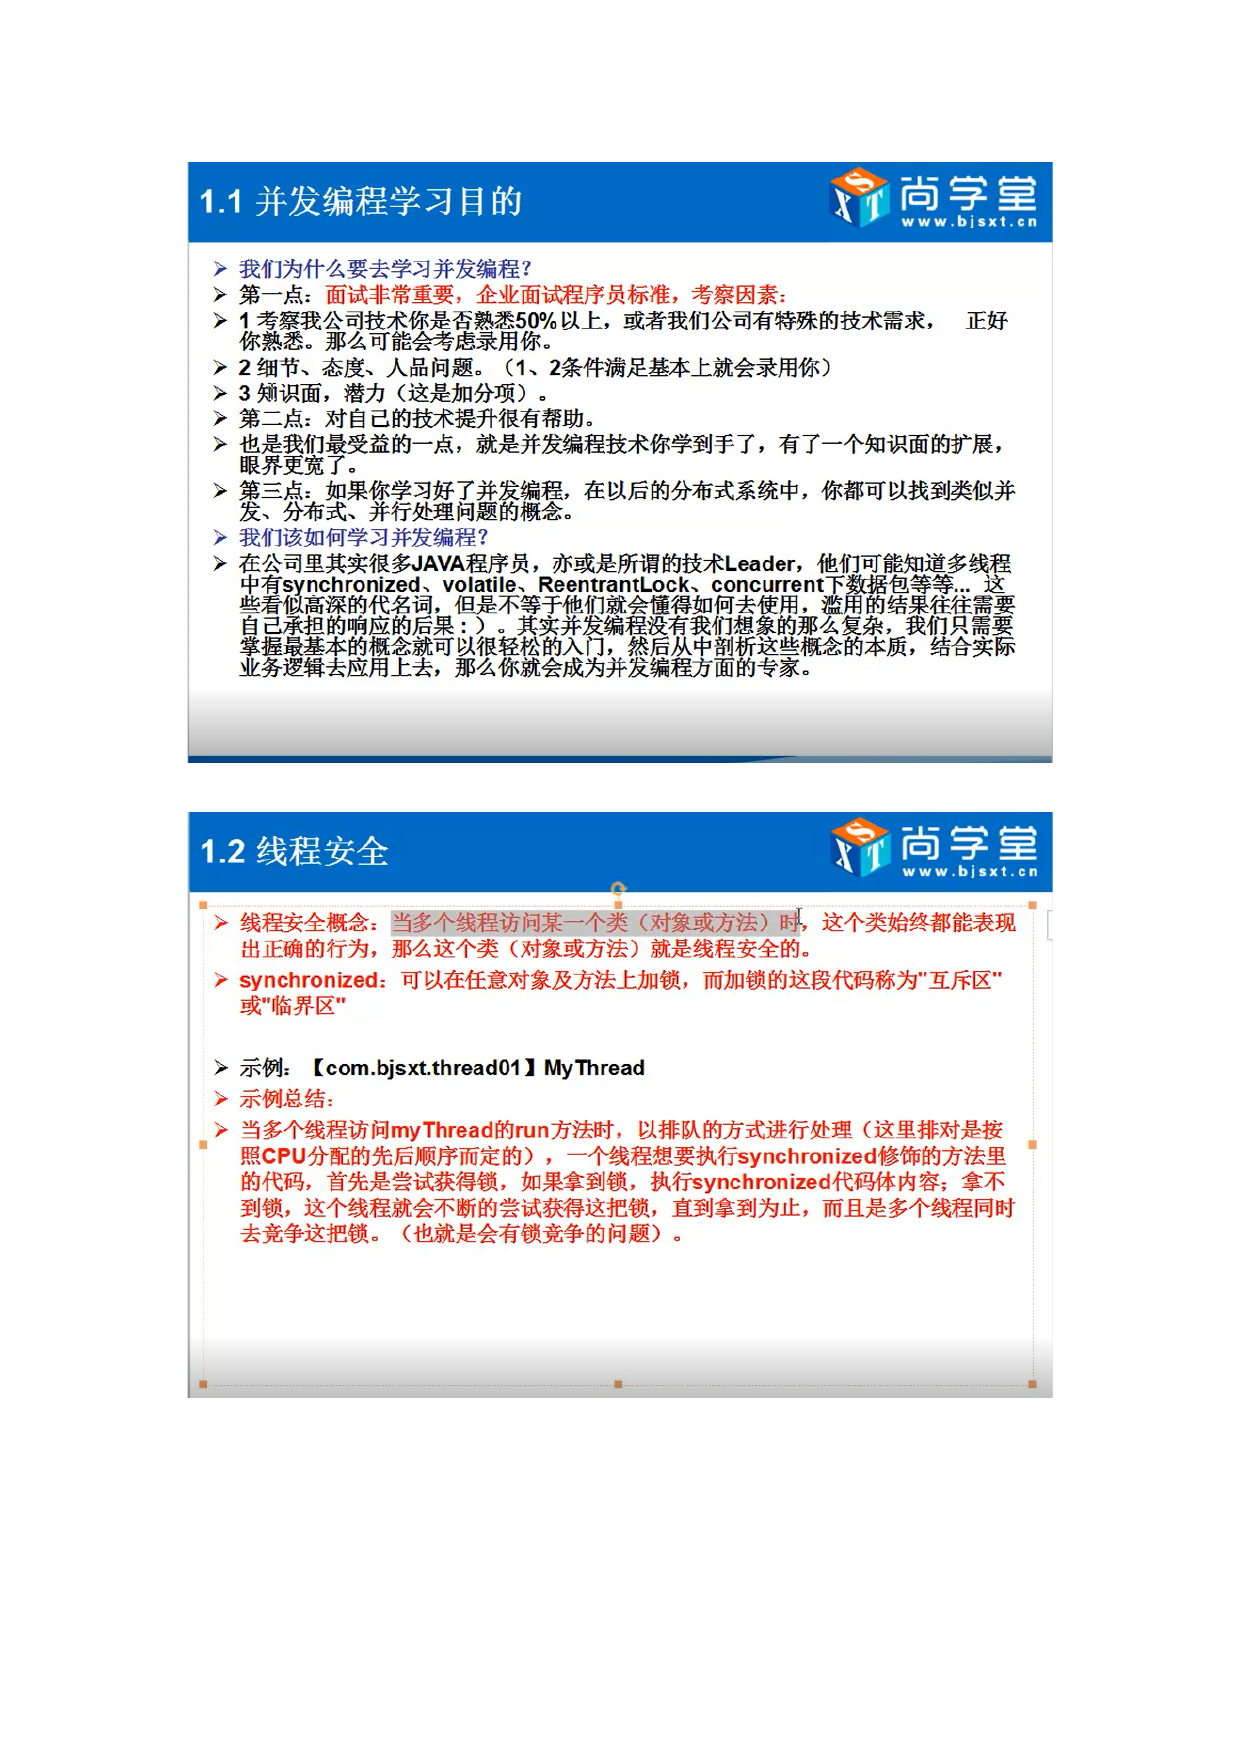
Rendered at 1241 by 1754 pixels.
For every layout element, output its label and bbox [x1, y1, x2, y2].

picture [187, 812, 1053, 1398]
picture [187, 162, 1053, 763]
